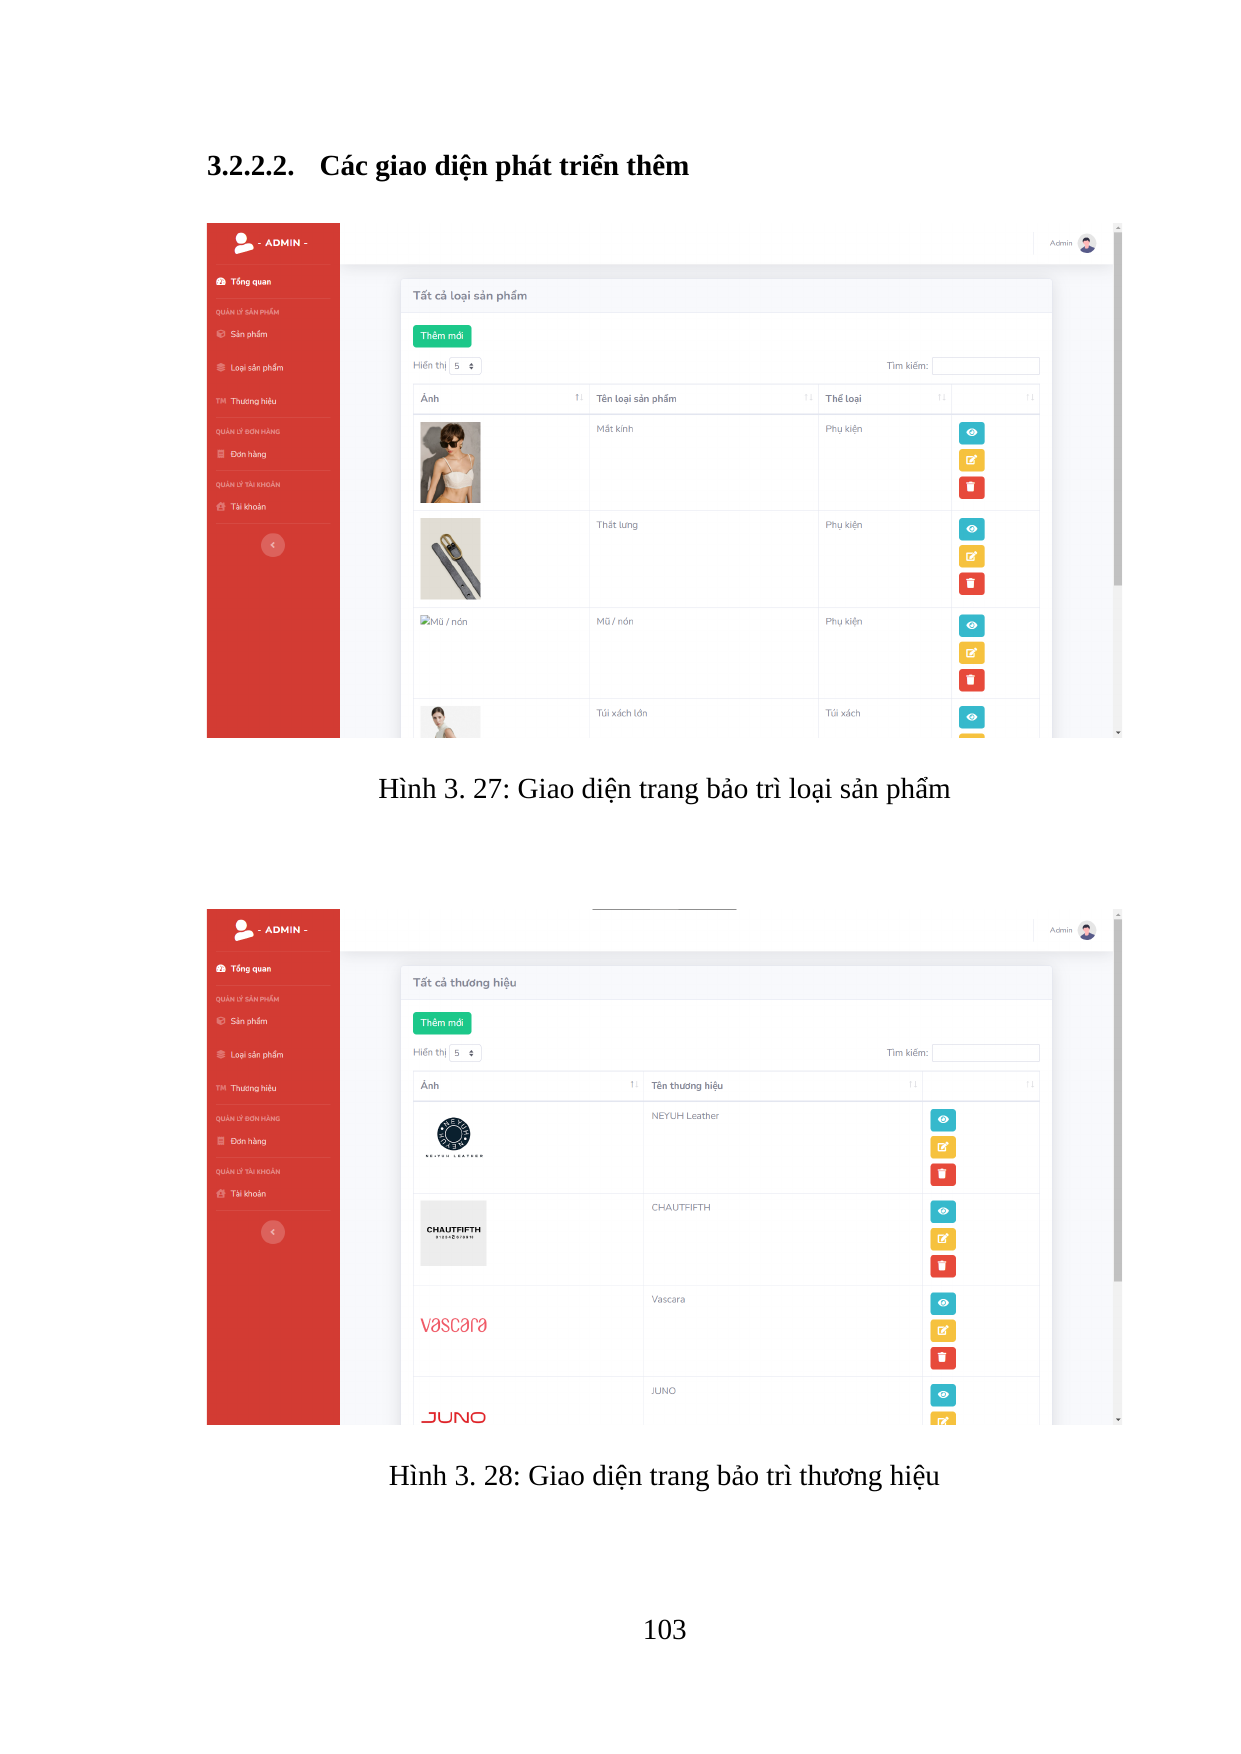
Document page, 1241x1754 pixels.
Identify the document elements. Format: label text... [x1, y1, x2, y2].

subtitle Các giao diện phát triển thêm [207, 148, 1122, 181]
picture [206, 909, 1123, 1425]
text Hình 3. 27: Giao diện trang bảo trì loại sản phẩm [207, 771, 1122, 805]
picture [206, 223, 1123, 738]
text Hình 3. 28: Giao diện trang bảo trì thương hiệu [207, 1458, 1122, 1491]
